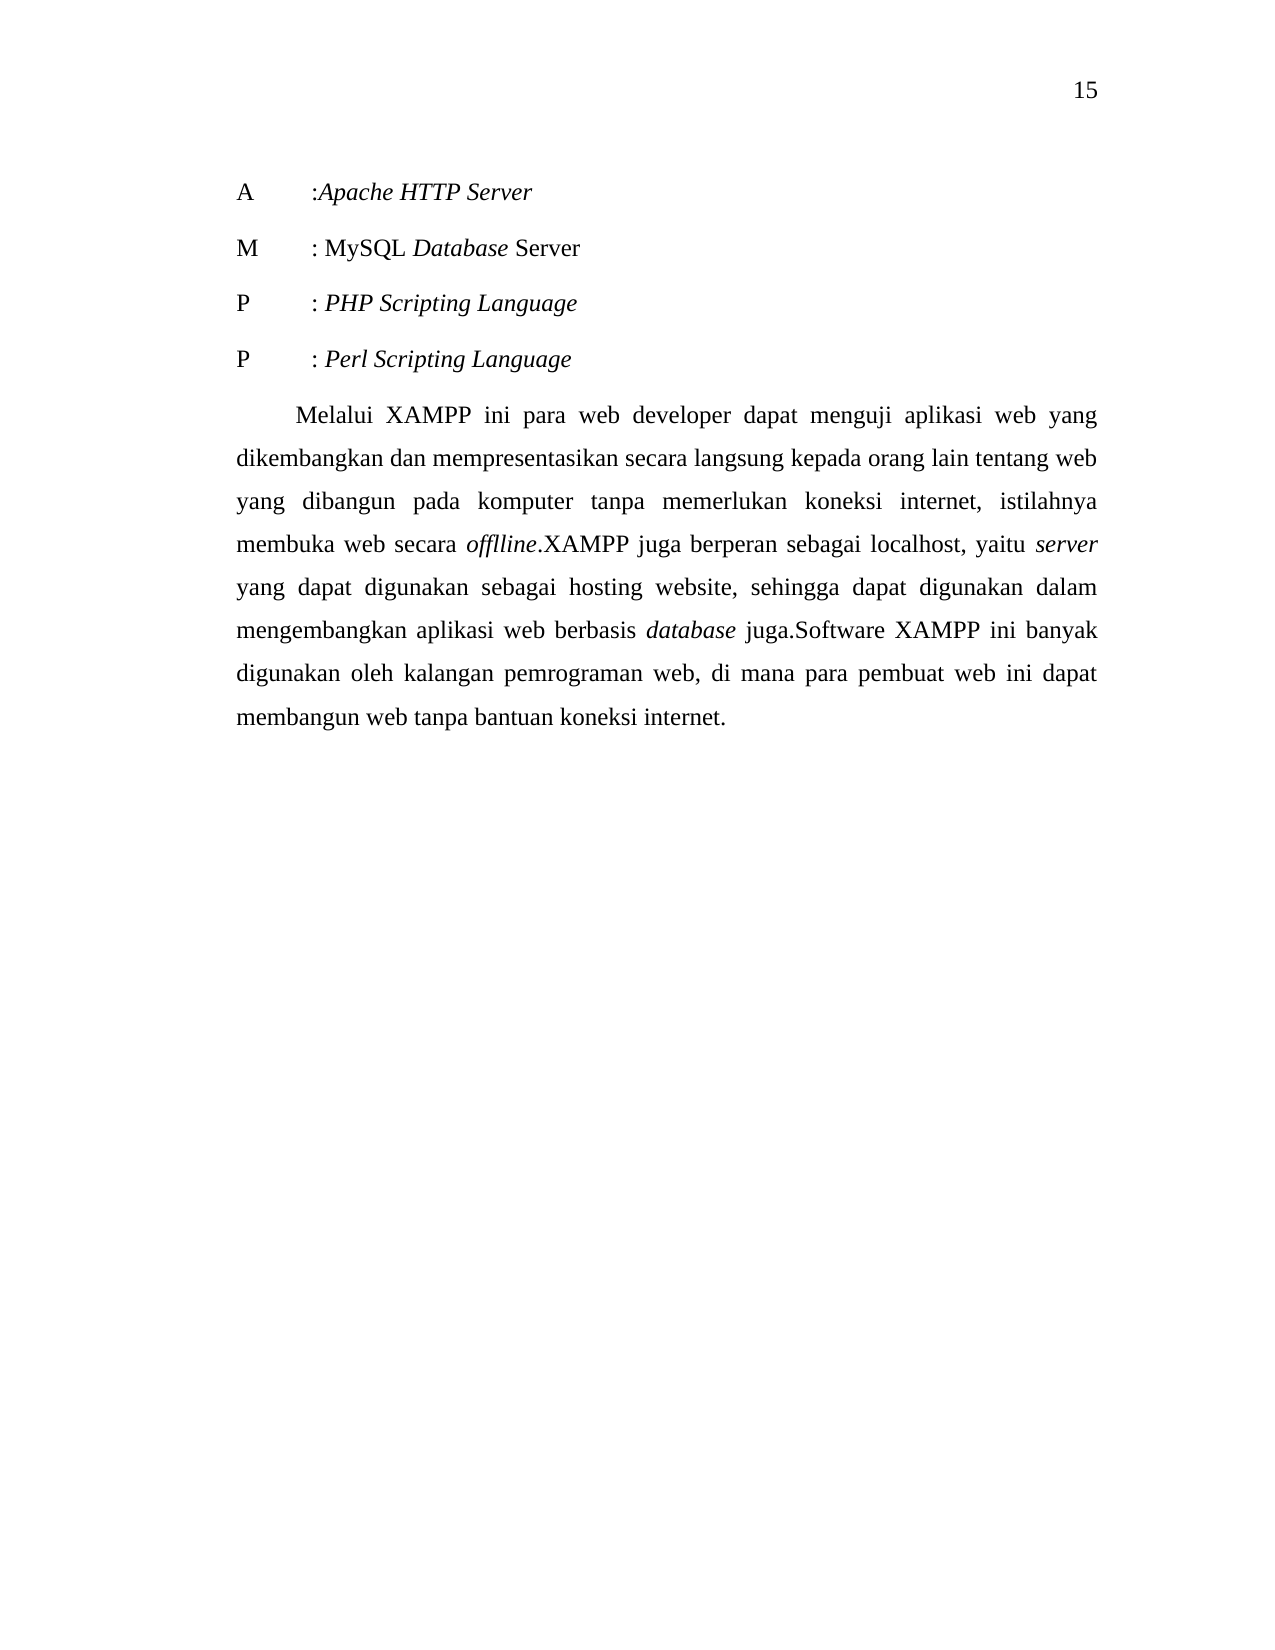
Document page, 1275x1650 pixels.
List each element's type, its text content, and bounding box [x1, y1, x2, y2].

list Melalui XAMPP ini para web developer dapat menguji aplikasi web yang dikembangkan dan mempresentasikan secara langsung kepada orang lain tentang web yang dibangun pada komputer tanpa memerlukan koneksi internet, istilahnya membuka web secara offlline.XAMPP juga berperan sebagai localhost, yaitu server yang dapat digunakan sebagai hosting website, sehingga dapat digunakan dalam mengembangkan aplikasi web berbasis database juga.Software XAMPP ini banyak digunakan oleh kalangan pemrograman web, di mana para pembuat web ini dapat membangun web tanpa bantuan koneksi internet. [236, 400, 1098, 730]
text P : PHP Scripting Language [236, 288, 1098, 317]
text P : Perl Scripting Language [236, 344, 1098, 373]
text A :Apache HTTP Server [236, 177, 1098, 206]
text M : MySQL Database Server [236, 233, 1098, 262]
